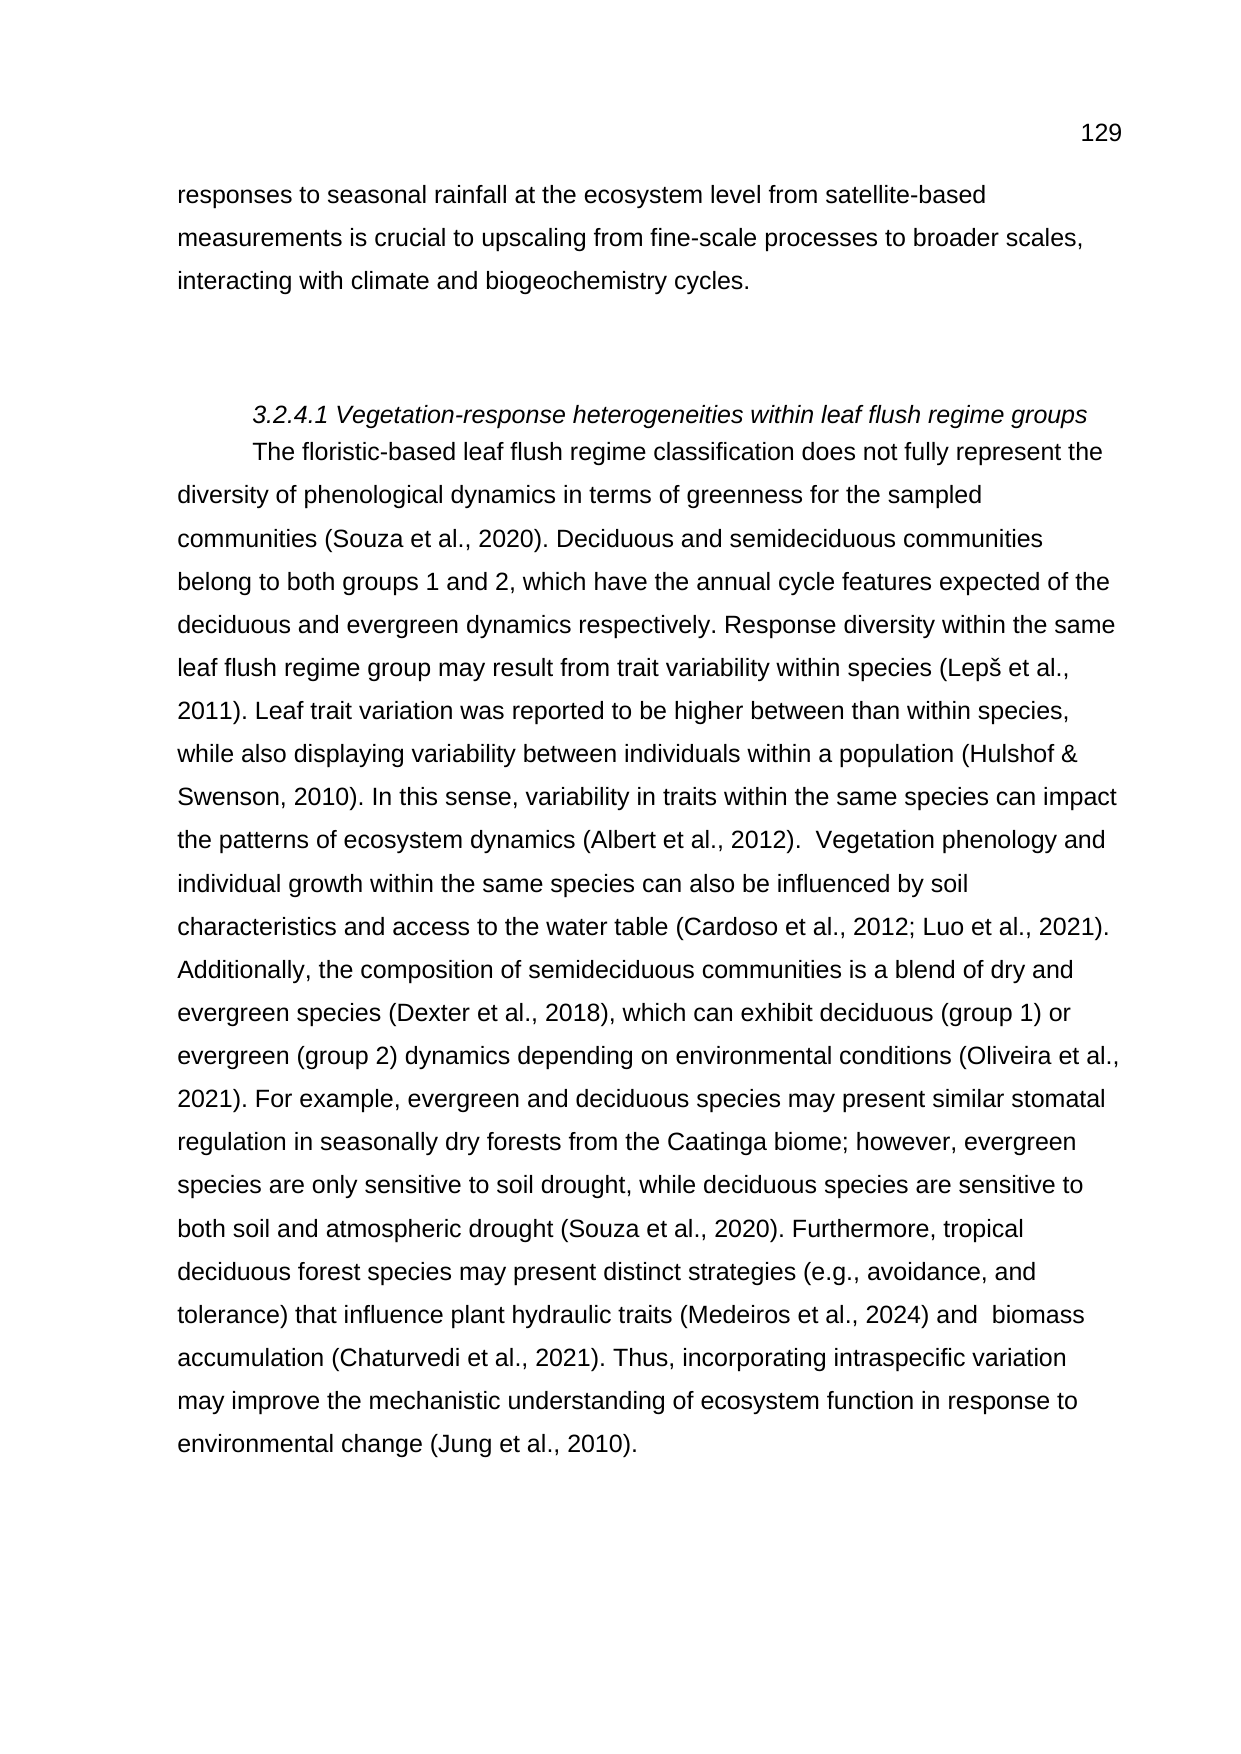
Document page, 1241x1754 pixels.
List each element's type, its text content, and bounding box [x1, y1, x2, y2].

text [177, 180, 1122, 295]
text The floristic-based leaf flush regime classification does not fully represent the diversity of phenological dynamics in terms of greenness for the sampled communities (Souza et al., 2020). Deciduous and semideciduous communities belong to both groups 1 and 2, which have the annual cycle features expected of the deciduous and evergreen dynamics respectively. Response diversity within the same leaf flush regime group may result from trait variability within species (Lepš et al., 2011). Leaf trait variation was reported to be higher between than within species, while also displaying variability between individuals within a population (Hulshof & Swenson, 2010). In this sense, variability in traits within the same species can impact the patterns of ecosystem dynamics (Albert et al., 2012). Vegetation phenology and individual growth within the same species can also be influenced by soil characteristics and access to the water table (Cardoso et al., 2012; Luo et al., 2021). Additionally, the composition of semideciduous communities is a blend of dry and evergreen species (Dexter et al., 2018), which can exhibit deciduous (group 1) or evergreen (group 2) dynamics depending on environmental conditions (Oliveira et al., 2021). For example, evergreen and deciduous species may present similar stomatal regulation in seasonally dry forests from the Caatinga biome; however, evergreen species are only sensitive to soil drought, while deciduous species are sensitive to both soil and atmospheric drought (Souza et al., 2020). Furthermore, tropical deciduous forest species may present distinct strategies (e.g., avoidance, and tolerance) that influence plant hydraulic traits (Medeiros et al., 2024) and biomass accumulation (Chaturvedi et al., 2021). Thus, incorporating intraspecific variation may improve the mechanistic understanding of ecosystem function in response to environmental change (Jung et al., 2010). [177, 437, 1122, 1458]
subtitle 3.2.4.1 Vegetation-response heterogeneities within leaf flush regime groups [177, 400, 1122, 429]
